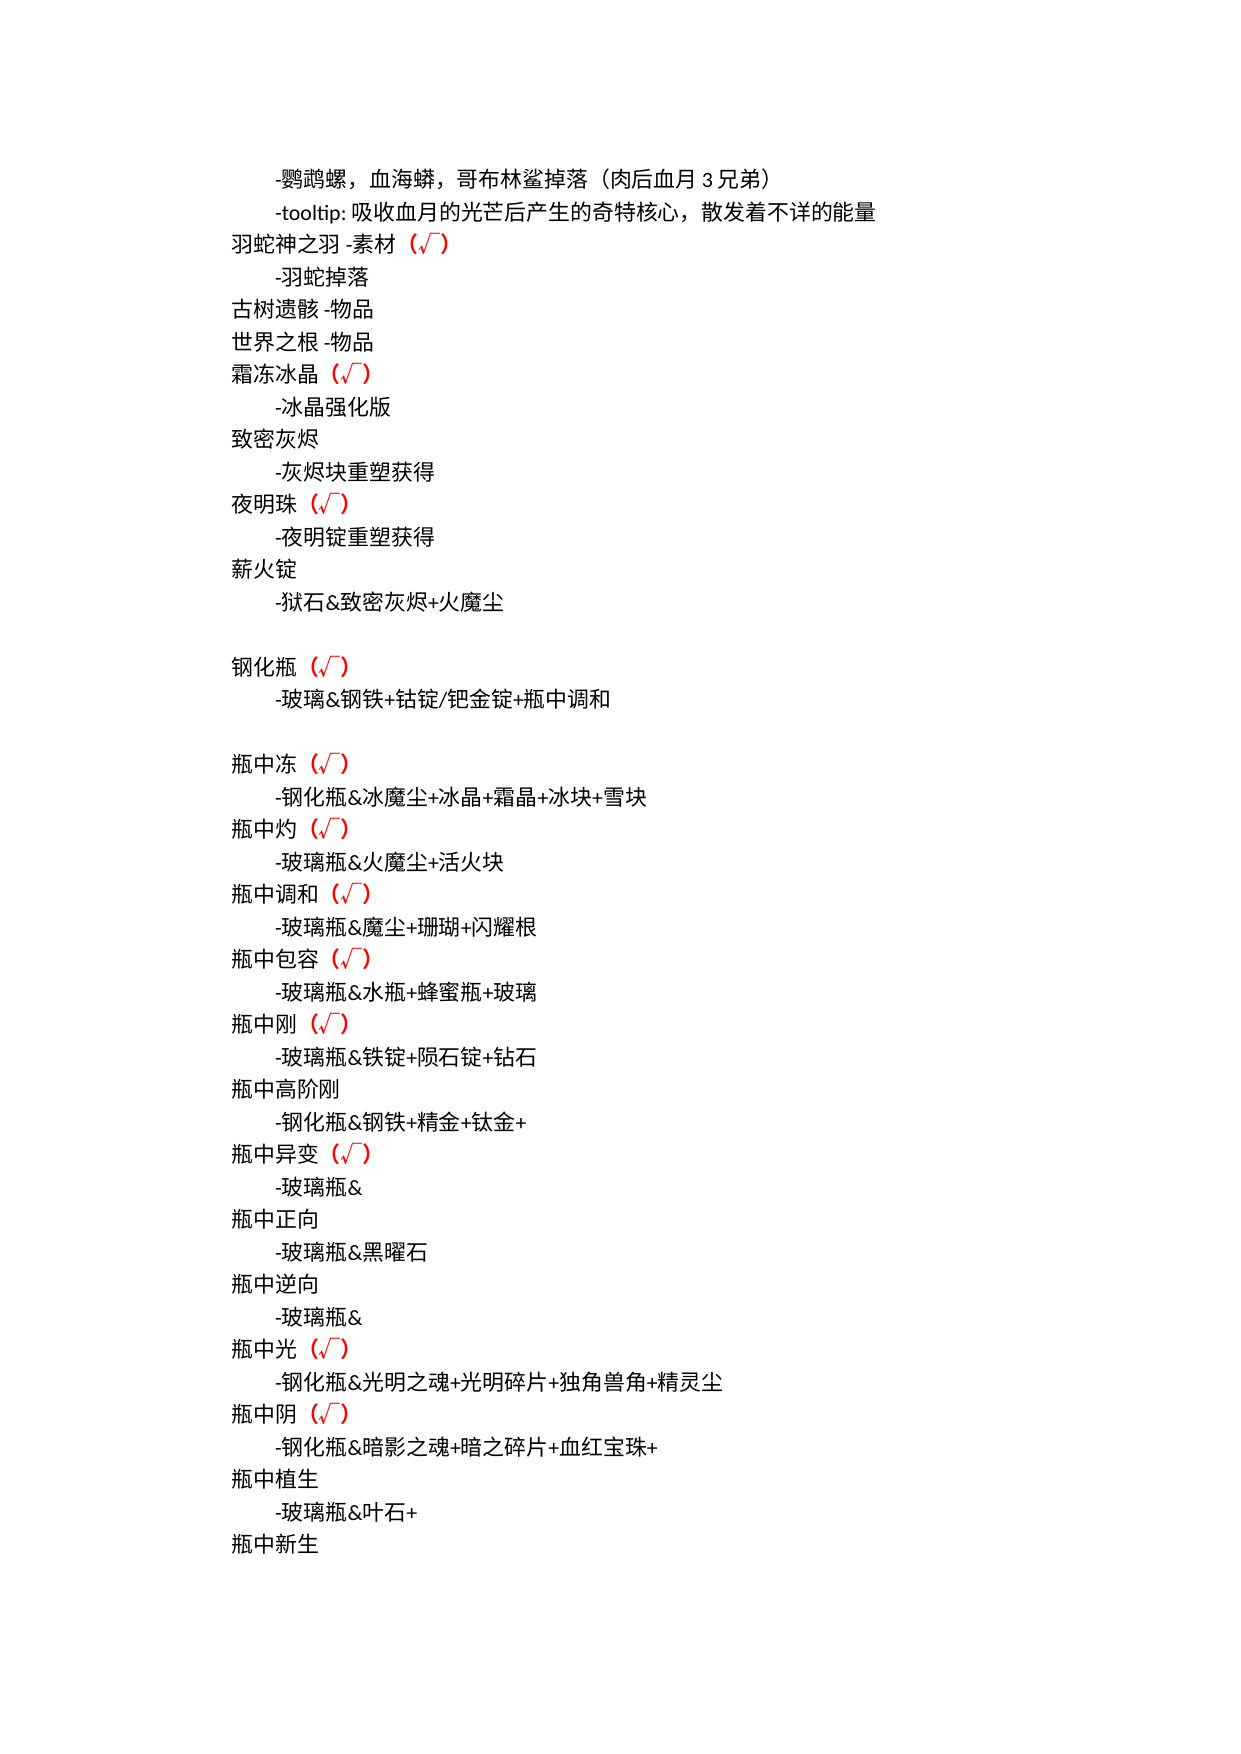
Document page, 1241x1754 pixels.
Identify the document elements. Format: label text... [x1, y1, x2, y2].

text 瓶中灼（√） [187, 812, 1053, 844]
text -狱石&致密灰烬+火魔尘 [231, 584, 1053, 617]
text 钢化瓶（√） [187, 649, 1053, 682]
text 致密灰烬 [187, 422, 1053, 454]
text -钢化瓶&暗影之魂+暗之碎片+血红宝珠+ [231, 1429, 1053, 1462]
text -钢化瓶&光明之魂+光明碎片+独角兽角+精灵尘 [231, 1364, 1053, 1397]
text -钢化瓶&钢铁+精金+钛金+ [231, 1104, 1053, 1137]
text 瓶中阴（√） [187, 1397, 1053, 1429]
text 夜明珠（√） [187, 487, 1053, 519]
text 瓶中调和（√） [187, 877, 1053, 909]
text -玻璃瓶& [231, 1169, 1053, 1202]
text -玻璃瓶& [231, 1299, 1053, 1332]
text 瓶中光（√） [187, 1332, 1053, 1364]
text -玻璃瓶&魔尘+珊瑚+闪耀根 [231, 909, 1053, 942]
text -鹦鹉螺，血海蟒，哥布林鲨掉落（肉后血月3兄弟） [231, 162, 1053, 194]
text -夜明锭重塑获得 [231, 519, 1053, 552]
text 瓶中冻（√） [187, 747, 1053, 779]
text -玻璃瓶&黑曜石 [231, 1234, 1053, 1267]
text -tooltip: 吸收血月的光芒后产生的奇特核心，散发着不详的能量 [231, 194, 1053, 227]
text -羽蛇掉落 [231, 259, 1053, 292]
text 世界之根 -物品 [187, 324, 1053, 357]
text -玻璃瓶&水瓶+蜂蜜瓶+玻璃 [231, 974, 1053, 1007]
text 瓶中高阶刚 [187, 1072, 1053, 1104]
text 古树遗骸 -物品 [187, 292, 1053, 324]
text 瓶中刚（√） [187, 1007, 1053, 1039]
text -钢化瓶&冰魔尘+冰晶+霜晶+冰块+雪块 [231, 779, 1053, 812]
text 瓶中正向 [187, 1202, 1053, 1234]
text -玻璃瓶&火魔尘+活火块 [231, 844, 1053, 877]
text 瓶中逆向 [187, 1267, 1053, 1299]
text 瓶中新生 [187, 1527, 1053, 1559]
text -冰晶强化版 [231, 389, 1053, 422]
text 瓶中包容（√） [187, 942, 1053, 974]
text -玻璃瓶&铁锭+陨石锭+钻石 [231, 1039, 1053, 1072]
text 霜冻冰晶（√） [187, 357, 1053, 389]
text 瓶中植生 [187, 1462, 1053, 1494]
text 羽蛇神之羽 -素材（√） [187, 227, 1053, 259]
text -玻璃瓶&叶石+ [231, 1494, 1053, 1527]
text 瓶中异变（√） [187, 1137, 1053, 1169]
text -灰烬块重塑获得 [231, 454, 1053, 487]
text 薪火锭 [187, 552, 1053, 584]
text -玻璃&钢铁+钴锭/钯金锭+瓶中调和 [231, 682, 1053, 714]
